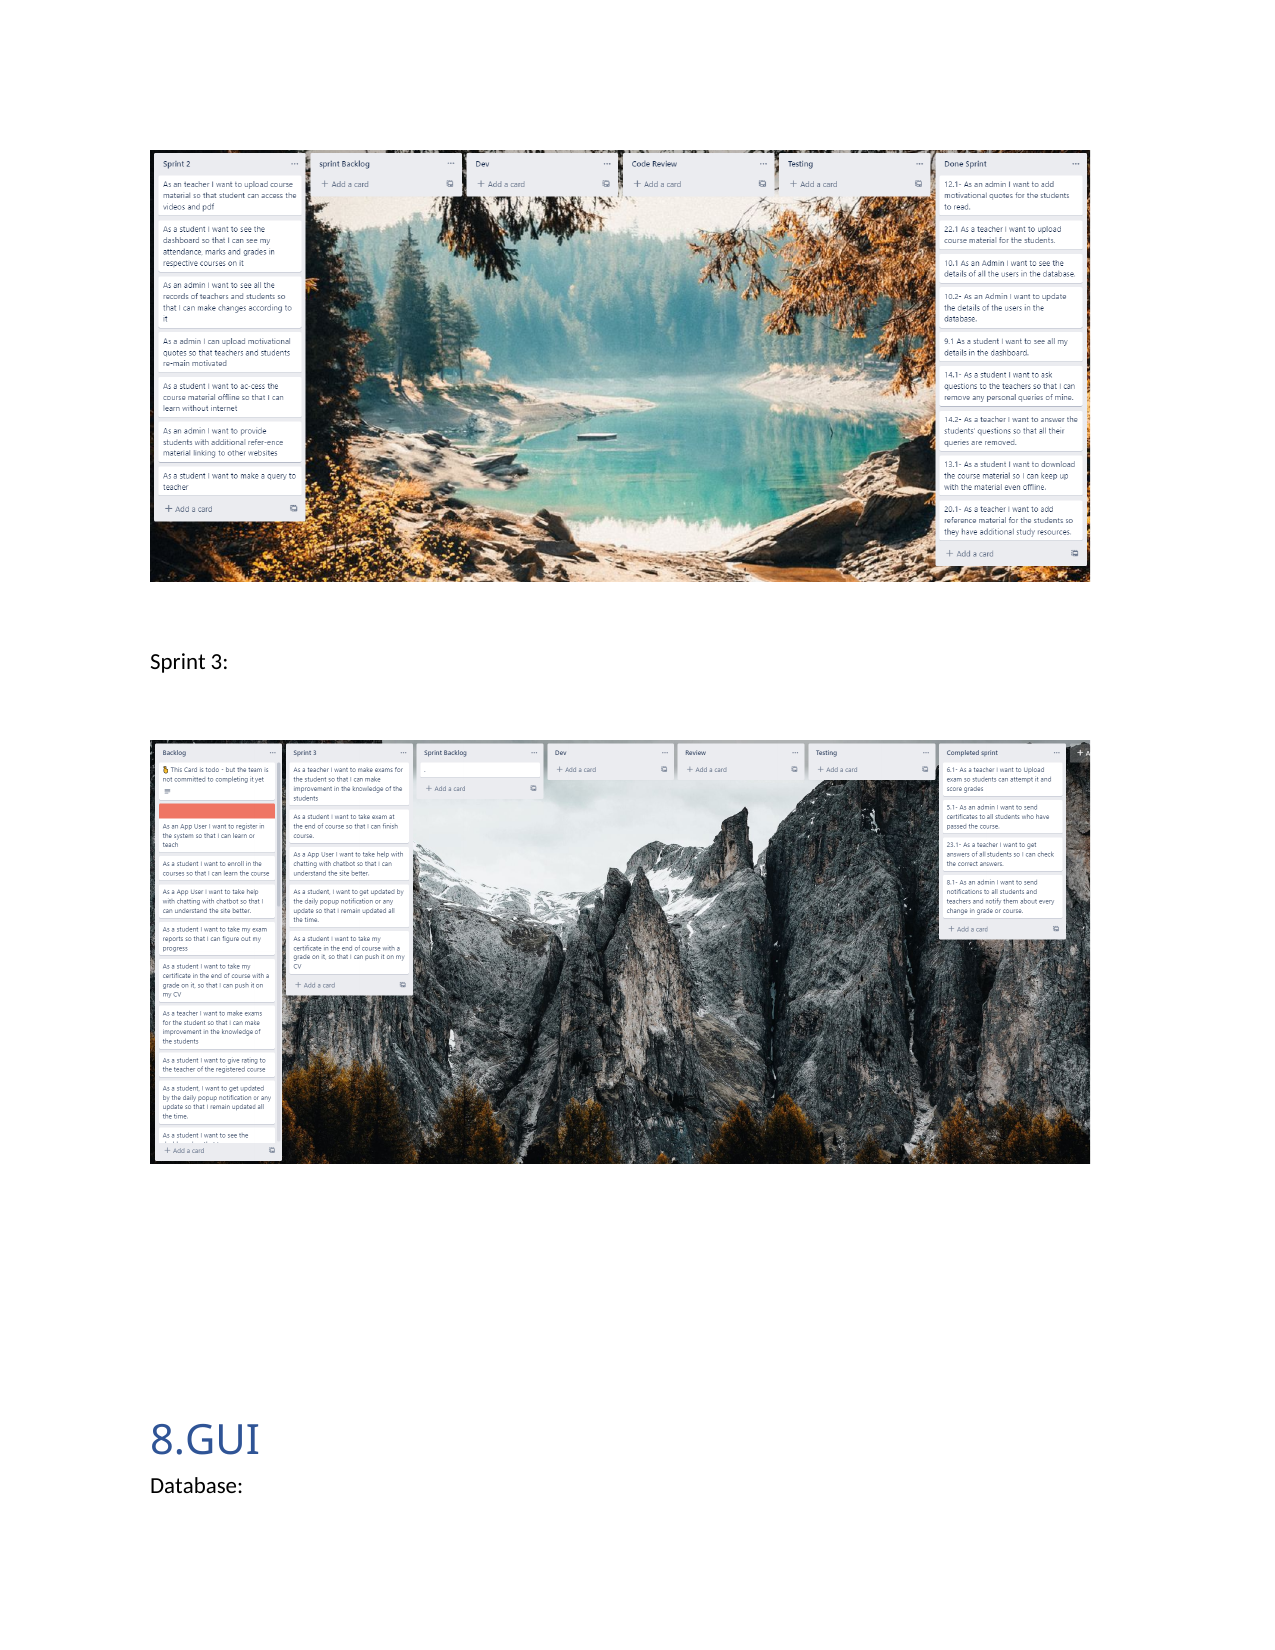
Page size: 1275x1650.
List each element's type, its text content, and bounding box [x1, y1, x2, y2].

picture [150, 150, 1091, 582]
subtitle 8.GUI [150, 1410, 1125, 1467]
picture [150, 740, 1091, 1164]
text Database: [150, 1471, 1125, 1499]
text Sprint 3: [150, 647, 1125, 675]
